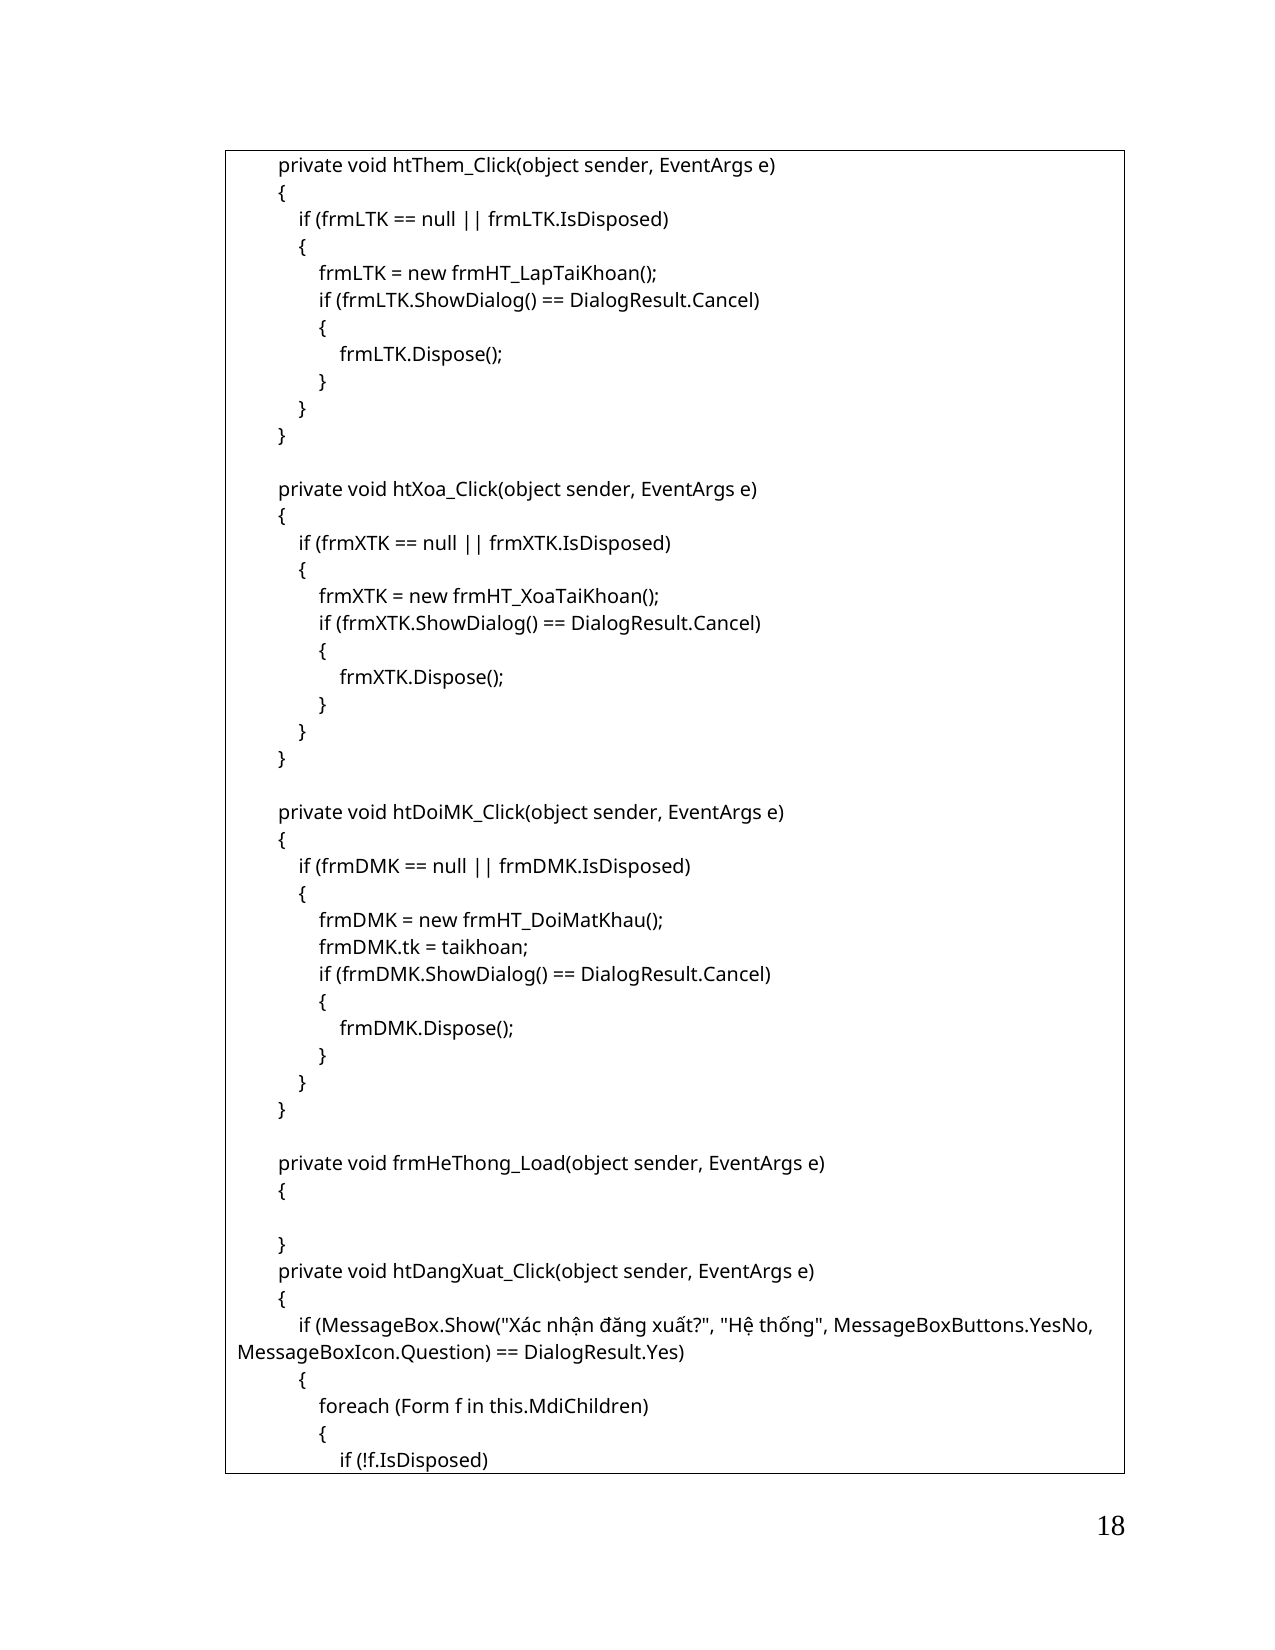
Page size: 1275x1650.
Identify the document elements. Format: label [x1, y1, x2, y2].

table_cell [226, 151, 1124, 1473]
